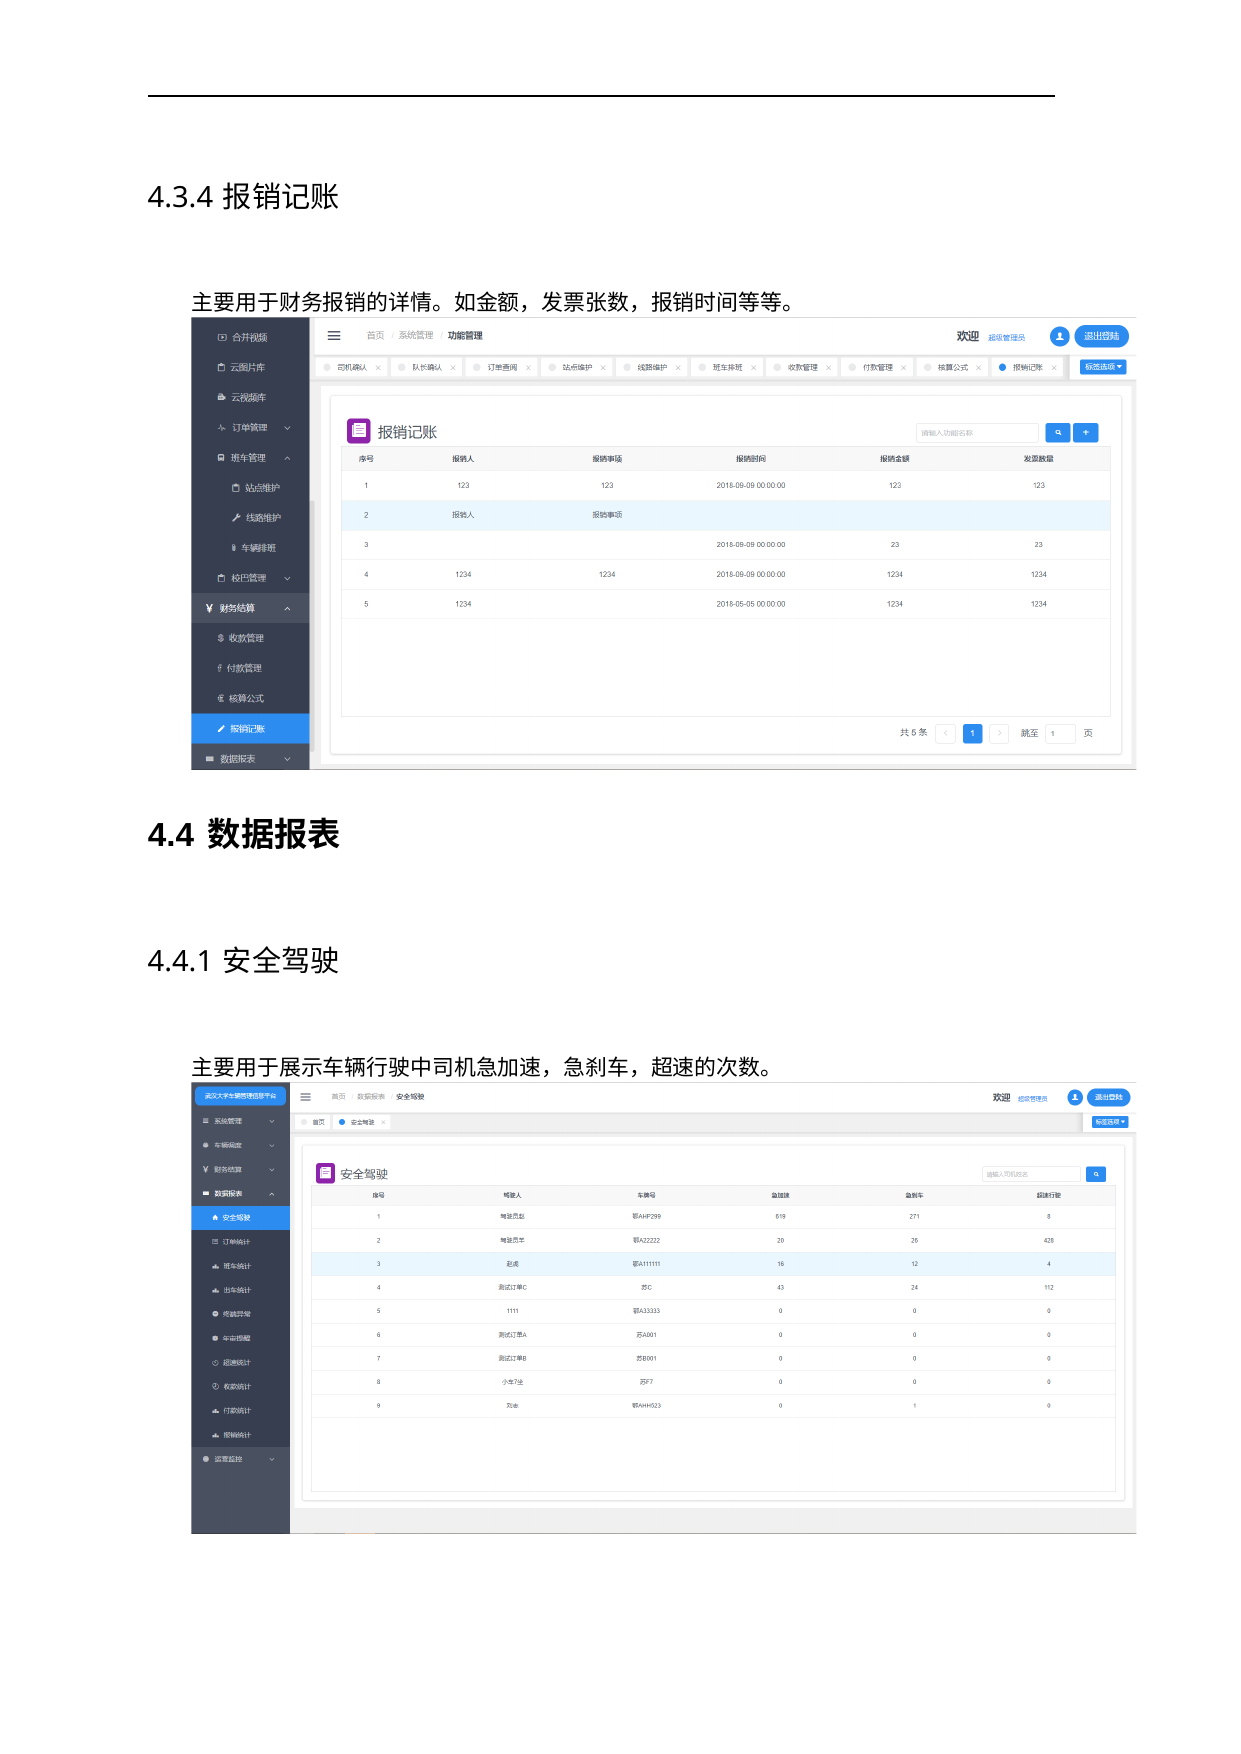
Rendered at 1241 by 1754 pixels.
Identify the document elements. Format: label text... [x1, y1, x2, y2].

text 主要用于财务报销的详情。如金额，发票张数，报销时间等等。 [148, 285, 1092, 317]
picture [191, 317, 1137, 770]
text 主要用于展示车辆行驶中司机急加速，急刹车，超速的次数。 [148, 1050, 1092, 1082]
subtitle 数据报表 [148, 799, 1092, 864]
picture [191, 1082, 1137, 1534]
subtitle 报销记账 [147, 162, 1092, 227]
subtitle 安全驾驶 [147, 927, 1092, 992]
